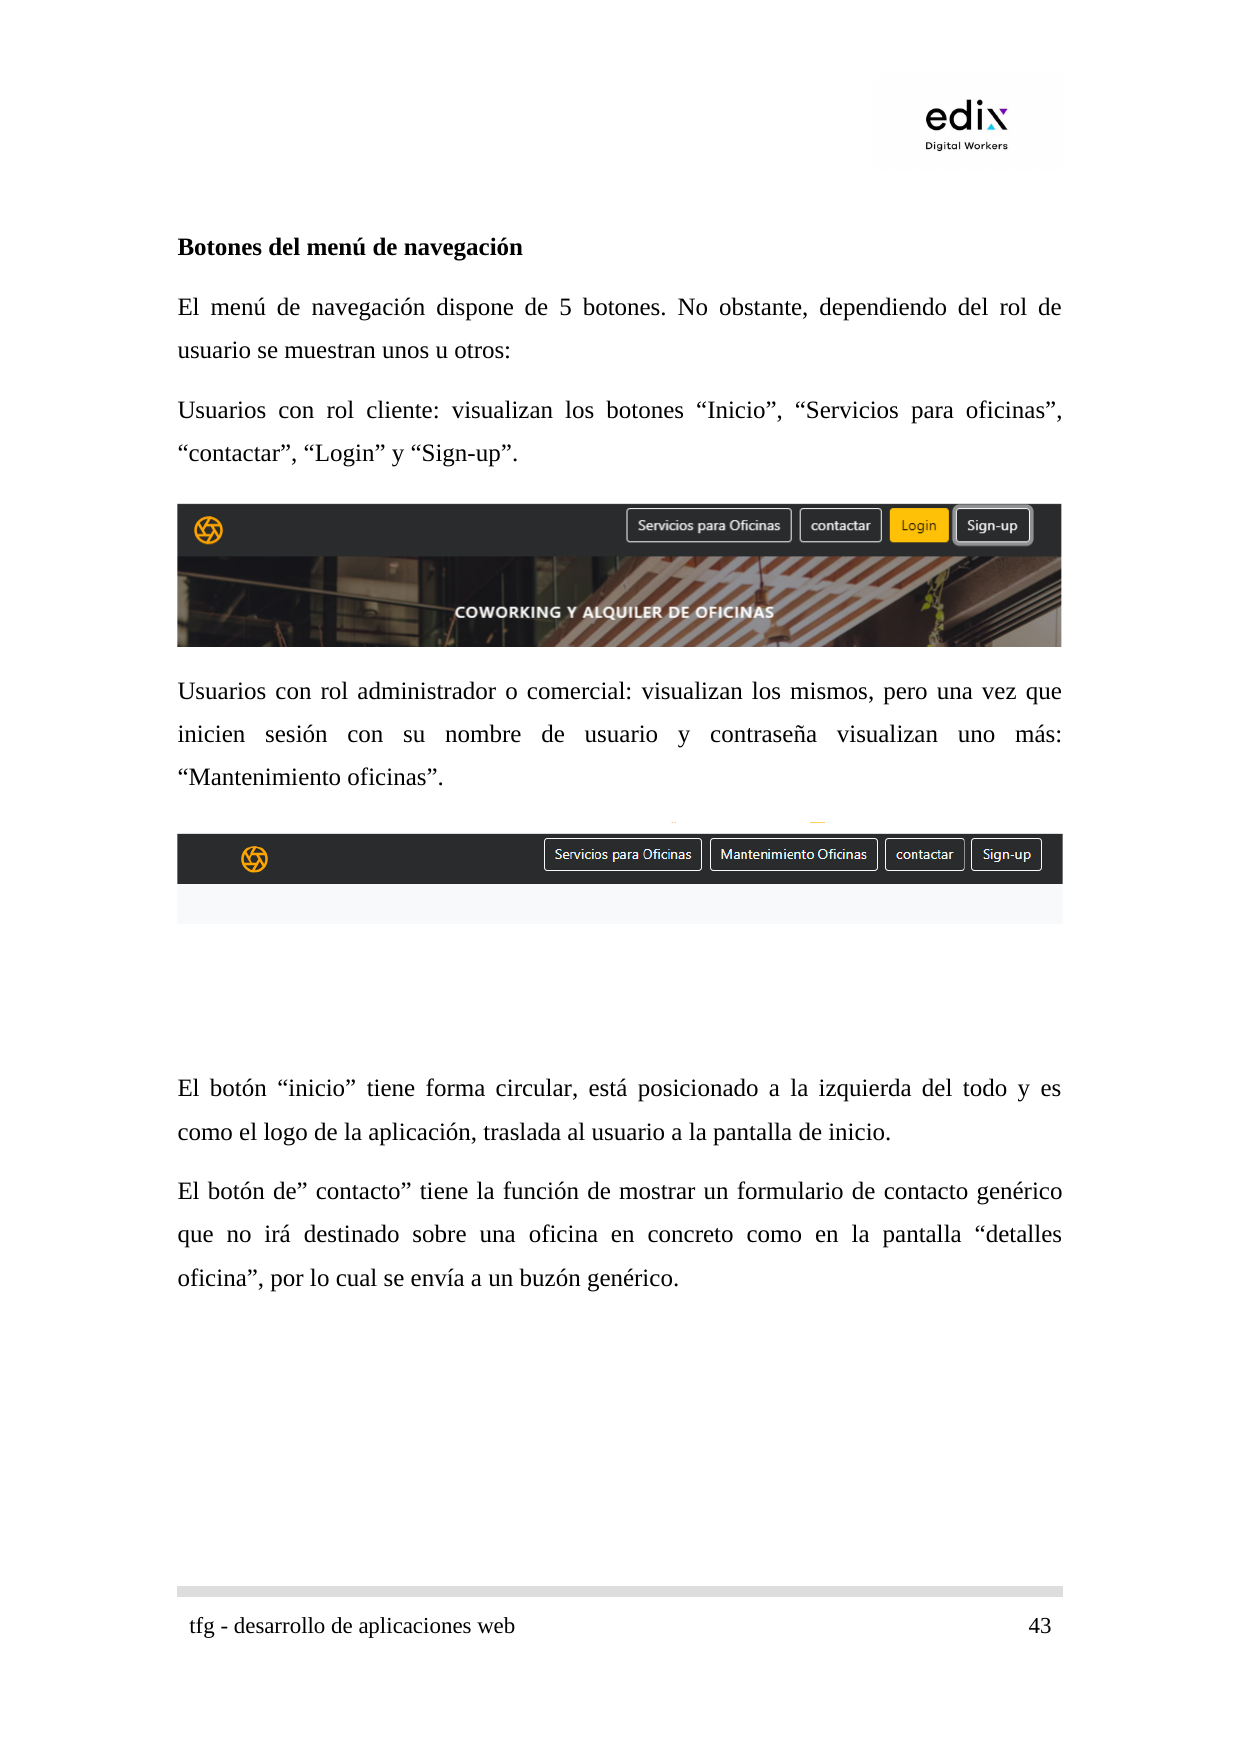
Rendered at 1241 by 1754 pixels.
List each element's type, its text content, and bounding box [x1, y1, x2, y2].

text Usuarios con rol cliente: visualizan los botones “Inicio”, “Servicios para oficinas”, “contactar”, “Login” y “Sign-up”. [177, 395, 1063, 467]
text Usuarios con rol administrador o comercial: visualizan los mismos, pero una vez que inicien sesión con su nombre de usuario y contraseña visualizan uno más: “Mantenimiento oficinas”. [177, 676, 1063, 791]
picture [177, 822, 1063, 924]
text Botones del menú de navegación [177, 232, 1063, 261]
picture [177, 497, 1062, 647]
text El botón “inicio” tiene forma circular, está posicionado a la izquierda del todo y es como el logo de la aplicación, traslada al usuario a la pantalla de inicio. [177, 1073, 1063, 1145]
text El menú de navegación dispone de 5 botones. No obstante, dependiendo del rol de usuario se muestran unos u otros: [177, 292, 1063, 364]
text El botón de” contacto” tiene la función de mostrar un formulario de contacto genérico que no irá destinado sobre una oficina en concreto como en la pantalla “detalles oficina”, por lo cual se envía a un buzón genérico. [177, 1176, 1063, 1291]
picture [874, 73, 1064, 173]
